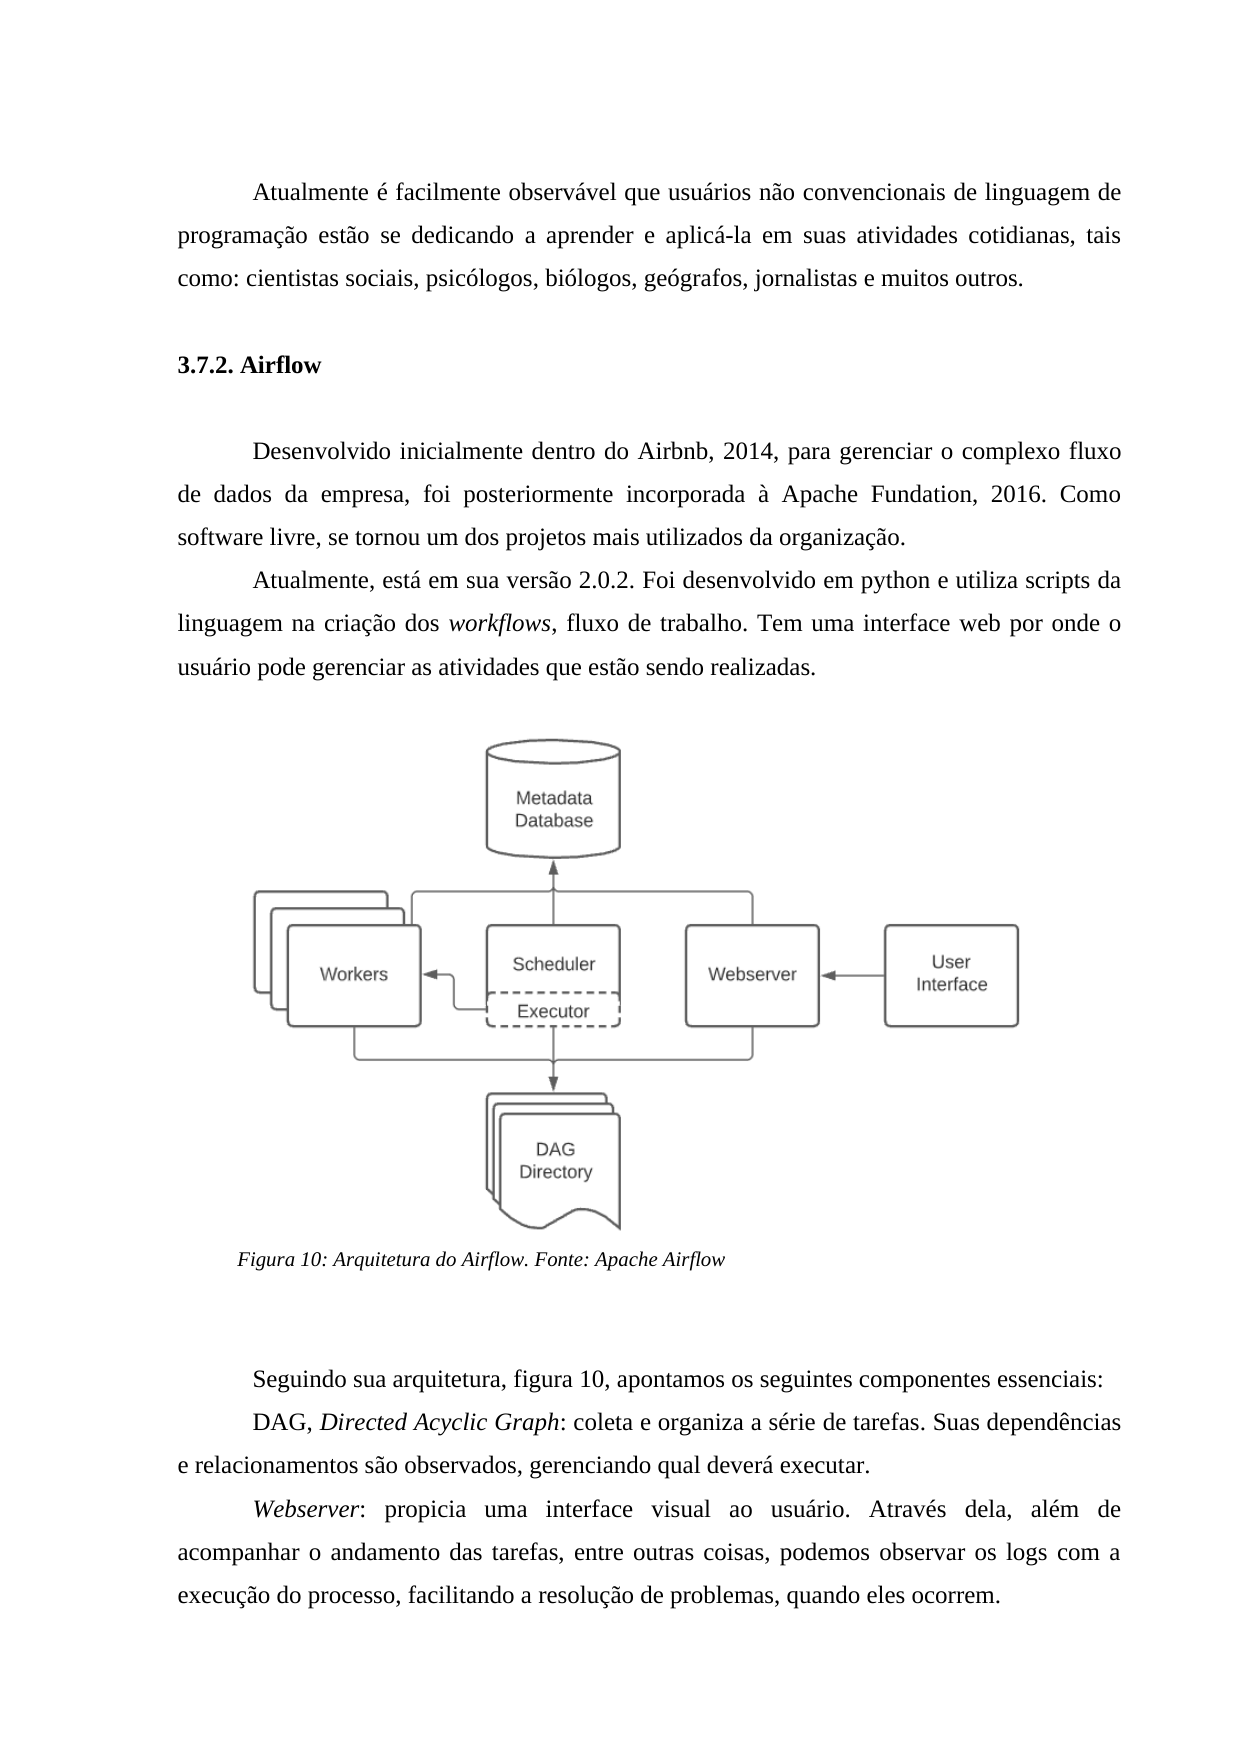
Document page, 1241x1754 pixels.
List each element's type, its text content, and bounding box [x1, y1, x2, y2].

text Webserver: propicia uma interface visual ao usuário. Através dela, além de acompanhar o andamento das tarefas, entre outras coisas, podemos observar os logs com a execução do processo, facilitando a resolução de problemas, quando eles ocorrem. [177, 1494, 1122, 1609]
text Desenvolvido inicialmente dentro do Airbnb, 2014, para gerenciar o complexo fluxo de dados da empresa, foi posteriormente incorporada à Apache Fundation, 2016. Como software livre, se tornou um dos projetos mais utilizados da organização. [177, 436, 1122, 551]
text Atualmente é facilmente observável que usuários não convencionais de linguagem de programação estão se dedicando a aprender e aplicá-la em suas atividades cotidianas, tais como: cientistas sociais, psicólogos, biólogos, geógrafos, jornalistas e muitos outros. [177, 177, 1122, 292]
text DAG, Directed Acyclic Graph: coleta e organiza a série de tarefas. Suas dependências e relacionamentos são observados, gerenciando qual deverá executar. [177, 1407, 1122, 1479]
picture [237, 722, 1038, 1244]
text Atualmente, está em sua versão 2.0.2. Foi desenvolvido em python e utiliza scripts da linguagem na criação dos workflows, fluxo de trabalho. Tem uma interface web por onde o usuário pode gerenciar as atividades que estão sendo realizadas. [177, 565, 1122, 680]
subtitle 3.7.2. Airflow [177, 350, 1122, 378]
text Seguindo sua arquitetura, figura 10, apontamos os seguintes componentes essenciais: [177, 1364, 1122, 1393]
